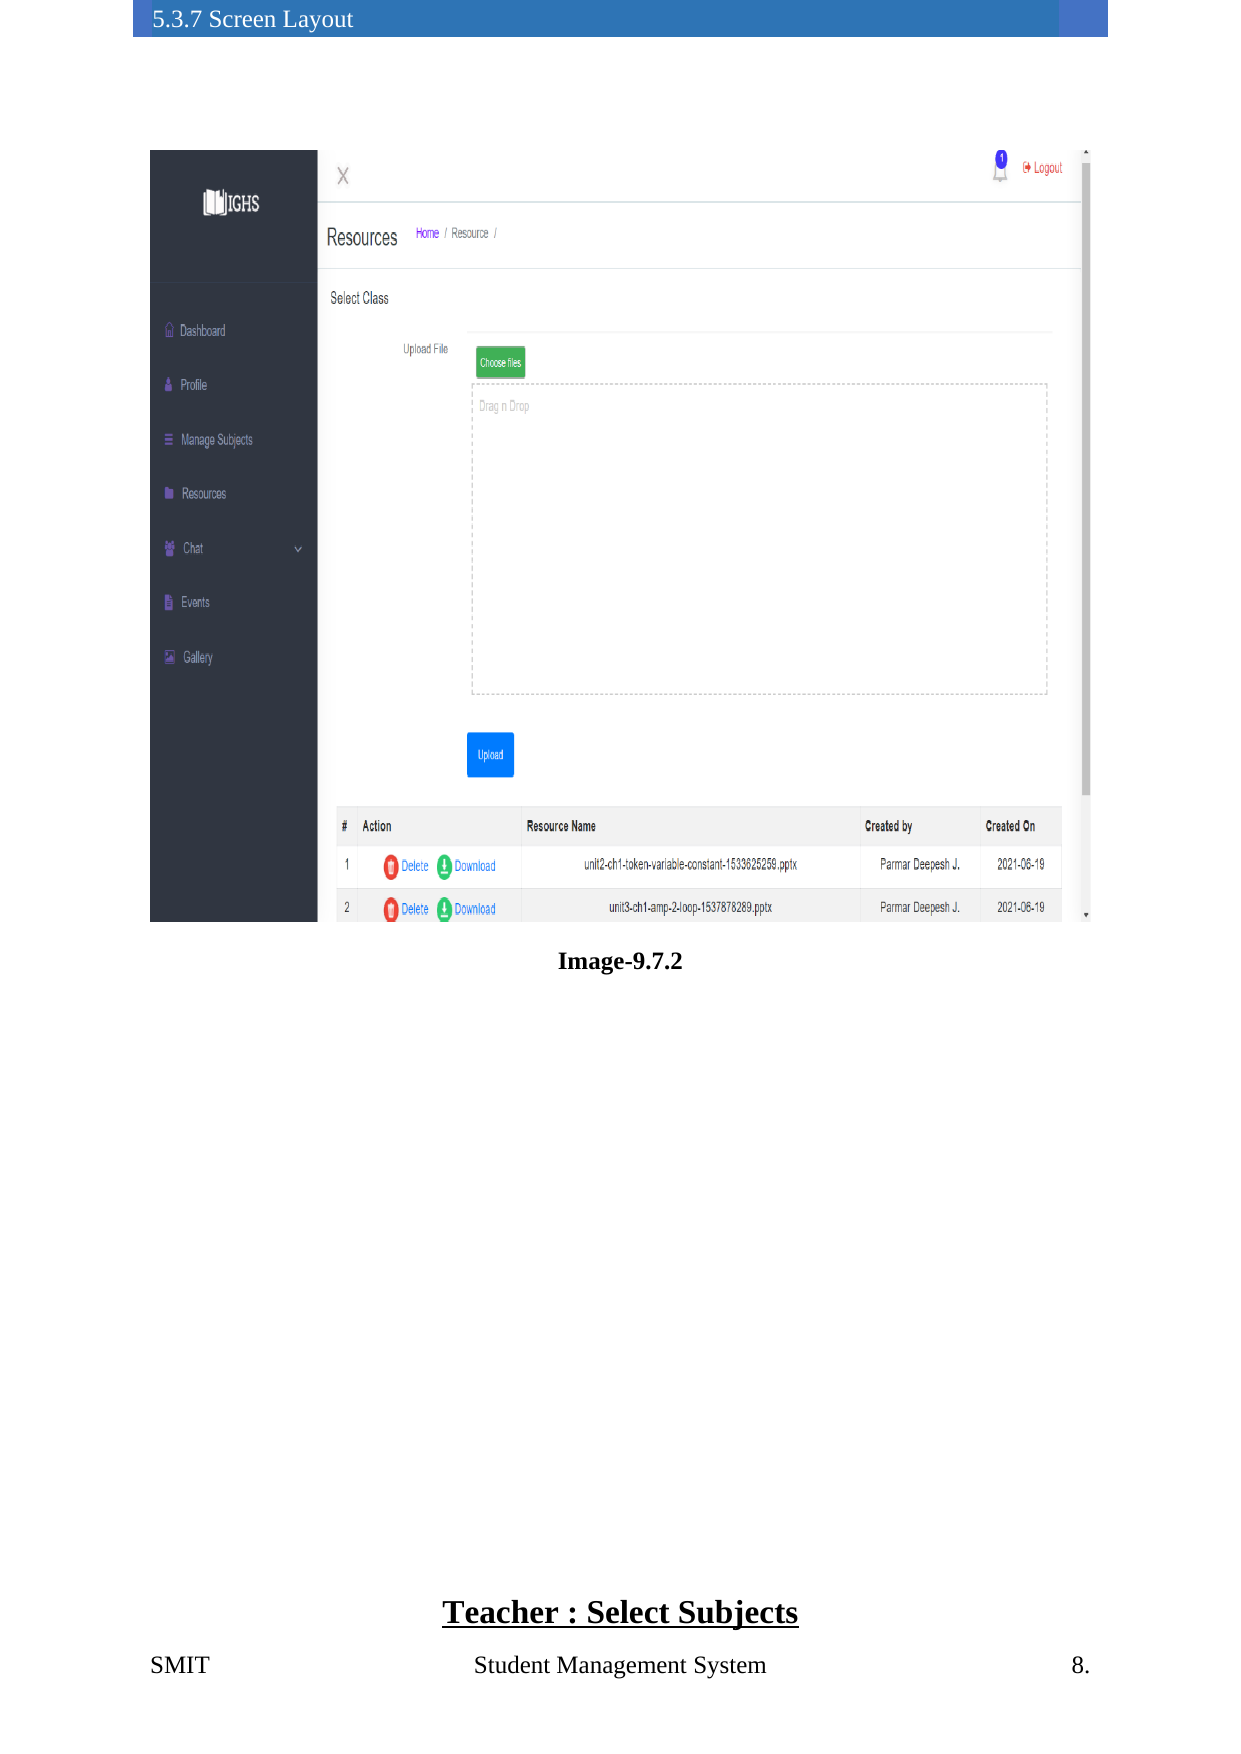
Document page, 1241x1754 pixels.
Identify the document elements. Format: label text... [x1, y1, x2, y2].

text Image-9.7.2 [150, 946, 1090, 975]
text Teacher : Select Subjects [150, 1593, 1090, 1631]
picture [150, 150, 1091, 922]
